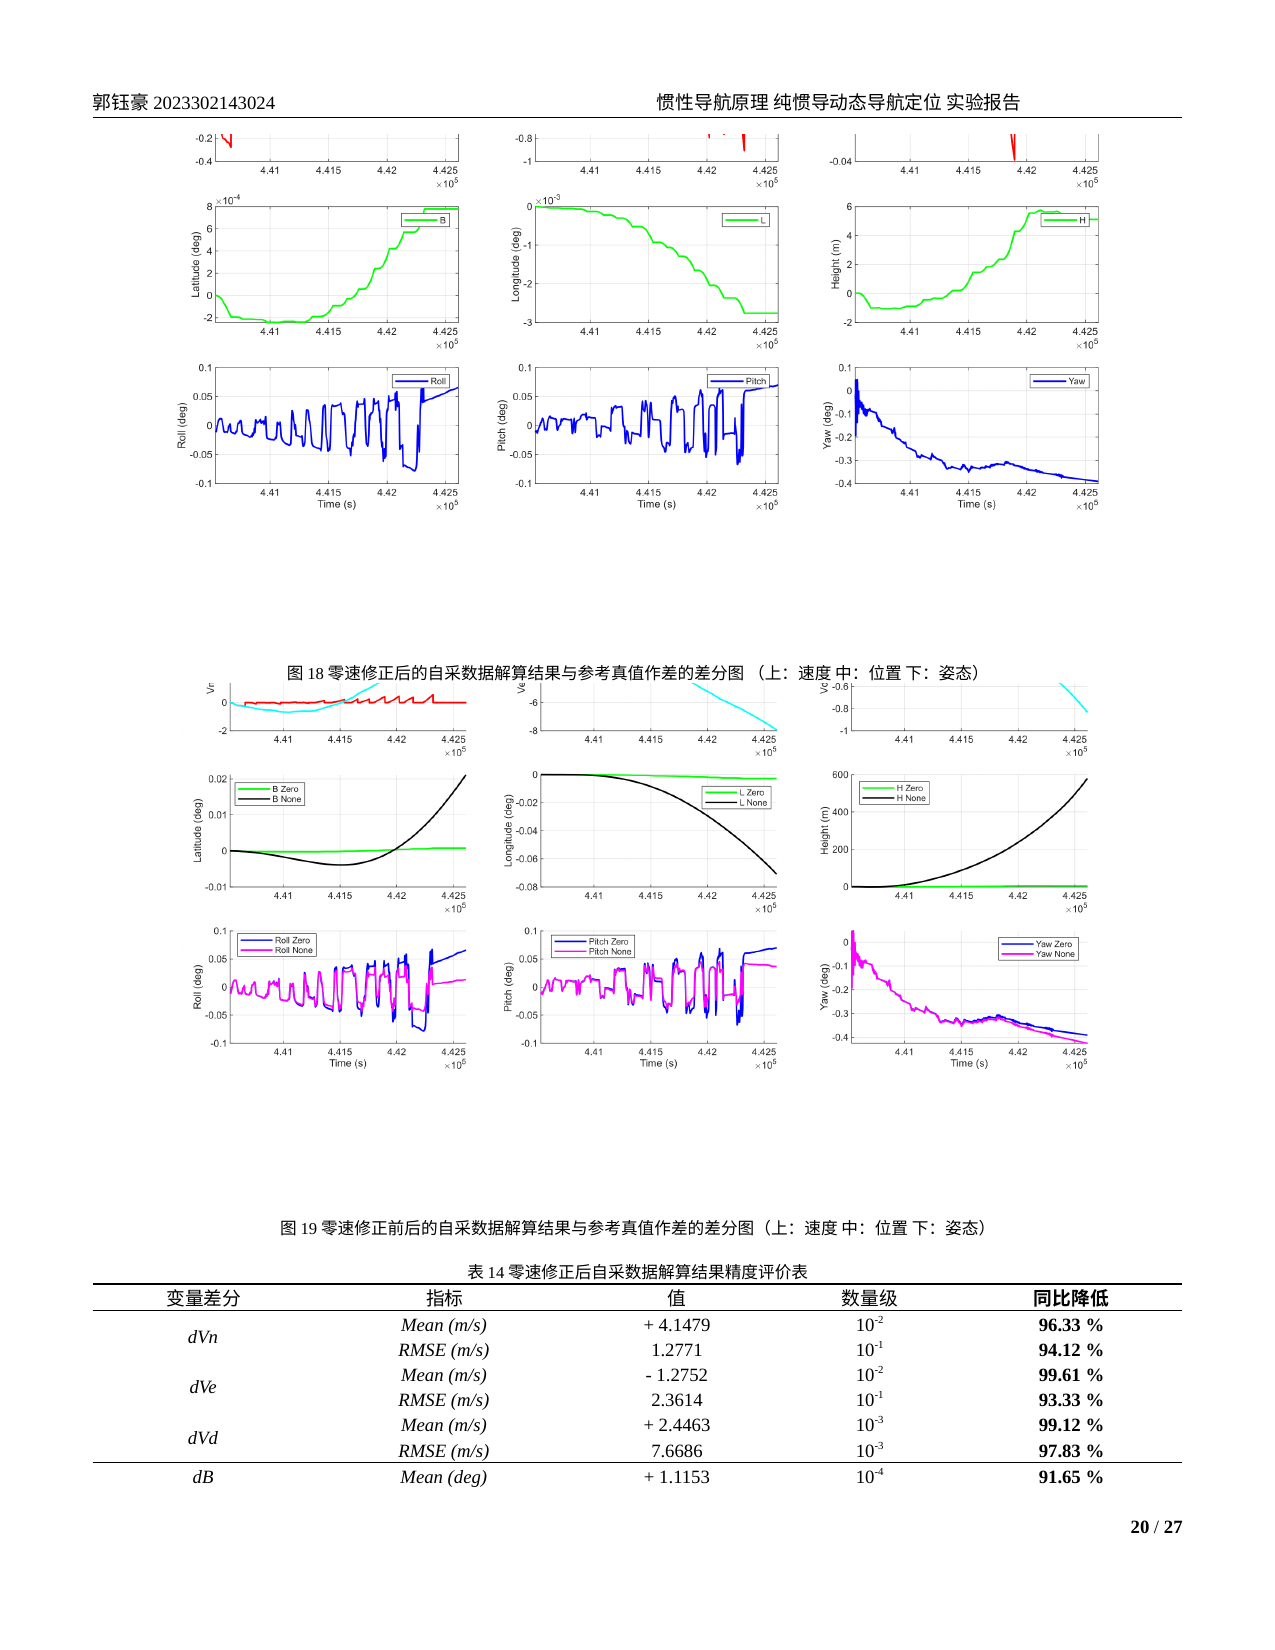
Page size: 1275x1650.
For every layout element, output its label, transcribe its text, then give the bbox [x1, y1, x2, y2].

table_cell 10-1 [779, 1386, 960, 1411]
table_cell 96.33 % [960, 1311, 1182, 1336]
table_cell 10-4 [779, 1463, 960, 1488]
table_cell 99.12 % [960, 1411, 1182, 1436]
table_header 值 [575, 1285, 779, 1310]
table_cell + 1.1153 [575, 1463, 779, 1488]
table_cell 99.61 % [960, 1361, 1182, 1386]
table_cell Mean (deg) [315, 1463, 574, 1488]
table_header 数量级 [779, 1285, 960, 1310]
text 图 18 零速修正后的自采数据解算结果与参考真值作差的差分图 （上：速度 中：位置 下：姿态） [93, 661, 1182, 684]
table_header 同比降低 [960, 1285, 1182, 1310]
table_cell + 4.1479 [575, 1311, 779, 1336]
table_header 变量差分 [93, 1285, 315, 1310]
table_cell 1.2771 [575, 1336, 779, 1361]
text 表 14 零速修正后自采数据解算结果精度评价表 [93, 1260, 1182, 1283]
picture [180, 683, 1096, 1101]
table_cell Mean (m/s) [315, 1311, 574, 1336]
table_cell - 1.2752 [575, 1361, 779, 1386]
table_cell 10-2 [779, 1361, 960, 1386]
table_cell Mean (m/s) [315, 1411, 574, 1436]
table_cell RMSE (m/s) [315, 1436, 574, 1462]
table_cell 91.65 % [960, 1463, 1182, 1488]
table_cell 10-3 [779, 1411, 960, 1436]
table_header 指标 [315, 1285, 574, 1310]
table_cell 10-1 [779, 1336, 960, 1361]
table_cell RMSE (m/s) [315, 1336, 574, 1361]
table_cell dB [93, 1463, 315, 1488]
table_cell 2.3614 [575, 1386, 779, 1411]
table_cell + 2.4463 [575, 1411, 779, 1436]
table_cell Mean (m/s) [315, 1361, 574, 1386]
table_cell 10-2 [779, 1311, 960, 1336]
table_cell 93.33 % [960, 1386, 1182, 1411]
table_cell 7.6686 [575, 1436, 779, 1462]
table_cell dVe [93, 1361, 315, 1411]
table_cell 97.83 % [960, 1436, 1182, 1462]
picture [165, 134, 1110, 543]
table_cell dVn [93, 1311, 315, 1361]
table_cell dVd [93, 1411, 315, 1462]
table_cell 10-3 [779, 1436, 960, 1462]
table_cell RMSE (m/s) [315, 1386, 574, 1411]
text 图 19 零速修正前后的自采数据解算结果与参考真值作差的差分图（上：速度 中：位置 下：姿态） [93, 1216, 1182, 1239]
table_cell 94.12 % [960, 1336, 1182, 1361]
